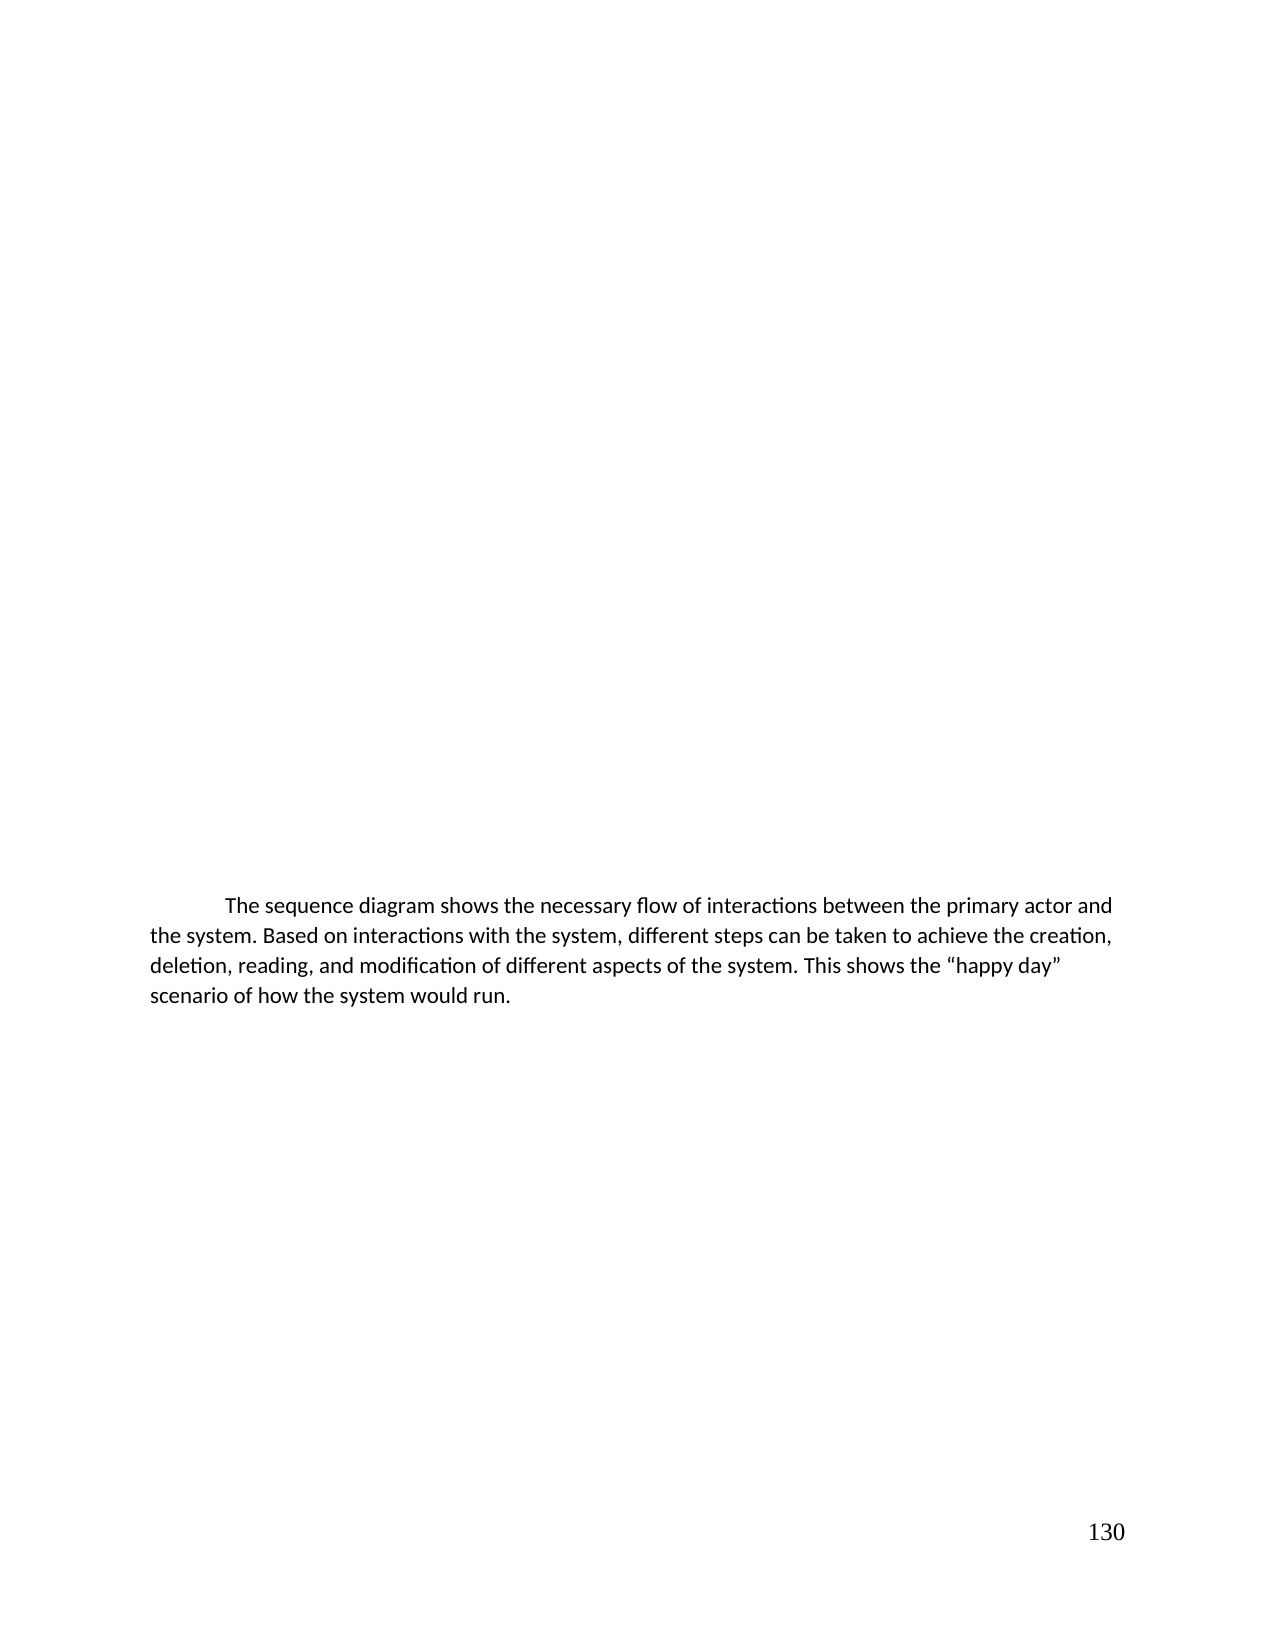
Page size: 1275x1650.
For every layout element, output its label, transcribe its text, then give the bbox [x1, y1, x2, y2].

text The sequence diagram shows the necessary flow of interactions between the primary actor and the system. Based on interactions with the system, different steps can be taken to achieve the creation, deletion, reading, and modification of different aspects of the system. This shows the “happy day” scenario of how the system would run. [150, 892, 1125, 1009]
